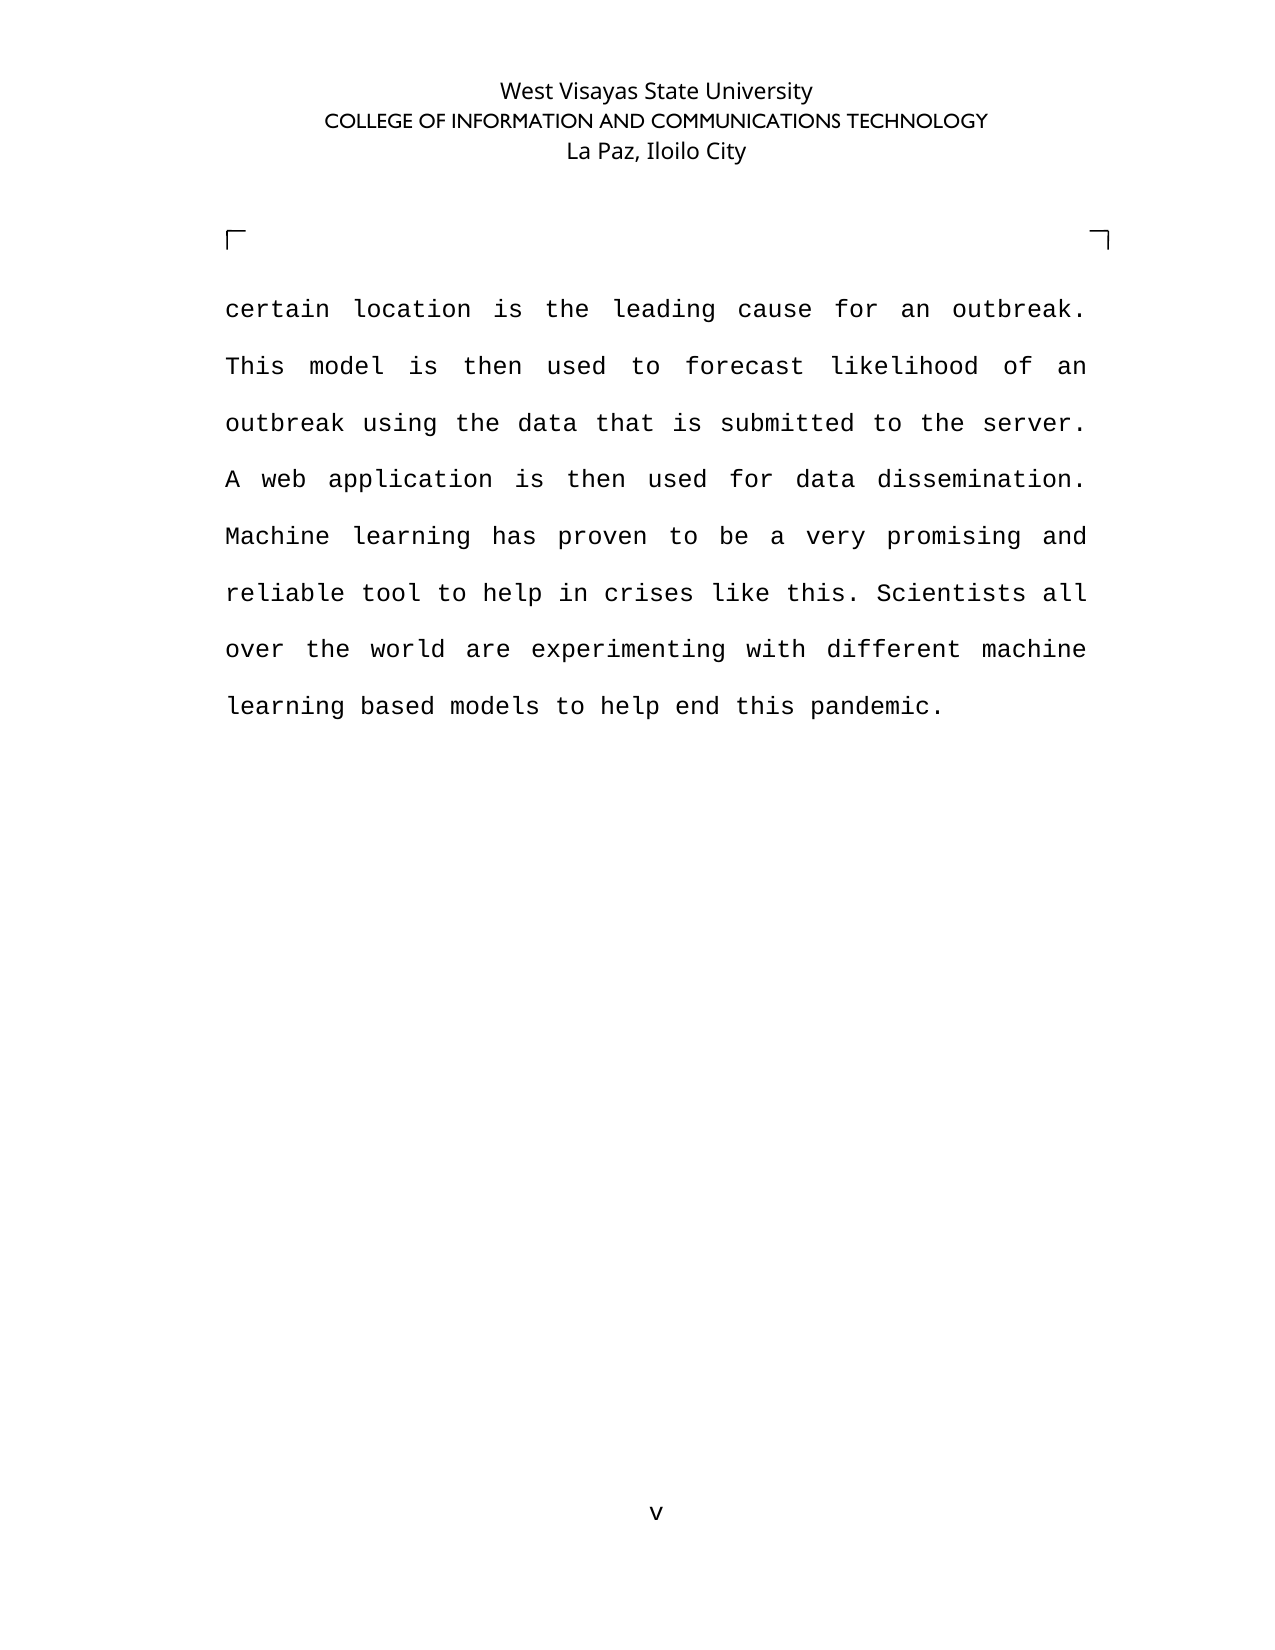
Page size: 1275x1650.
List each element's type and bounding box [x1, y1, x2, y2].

text [225, 297, 1087, 722]
